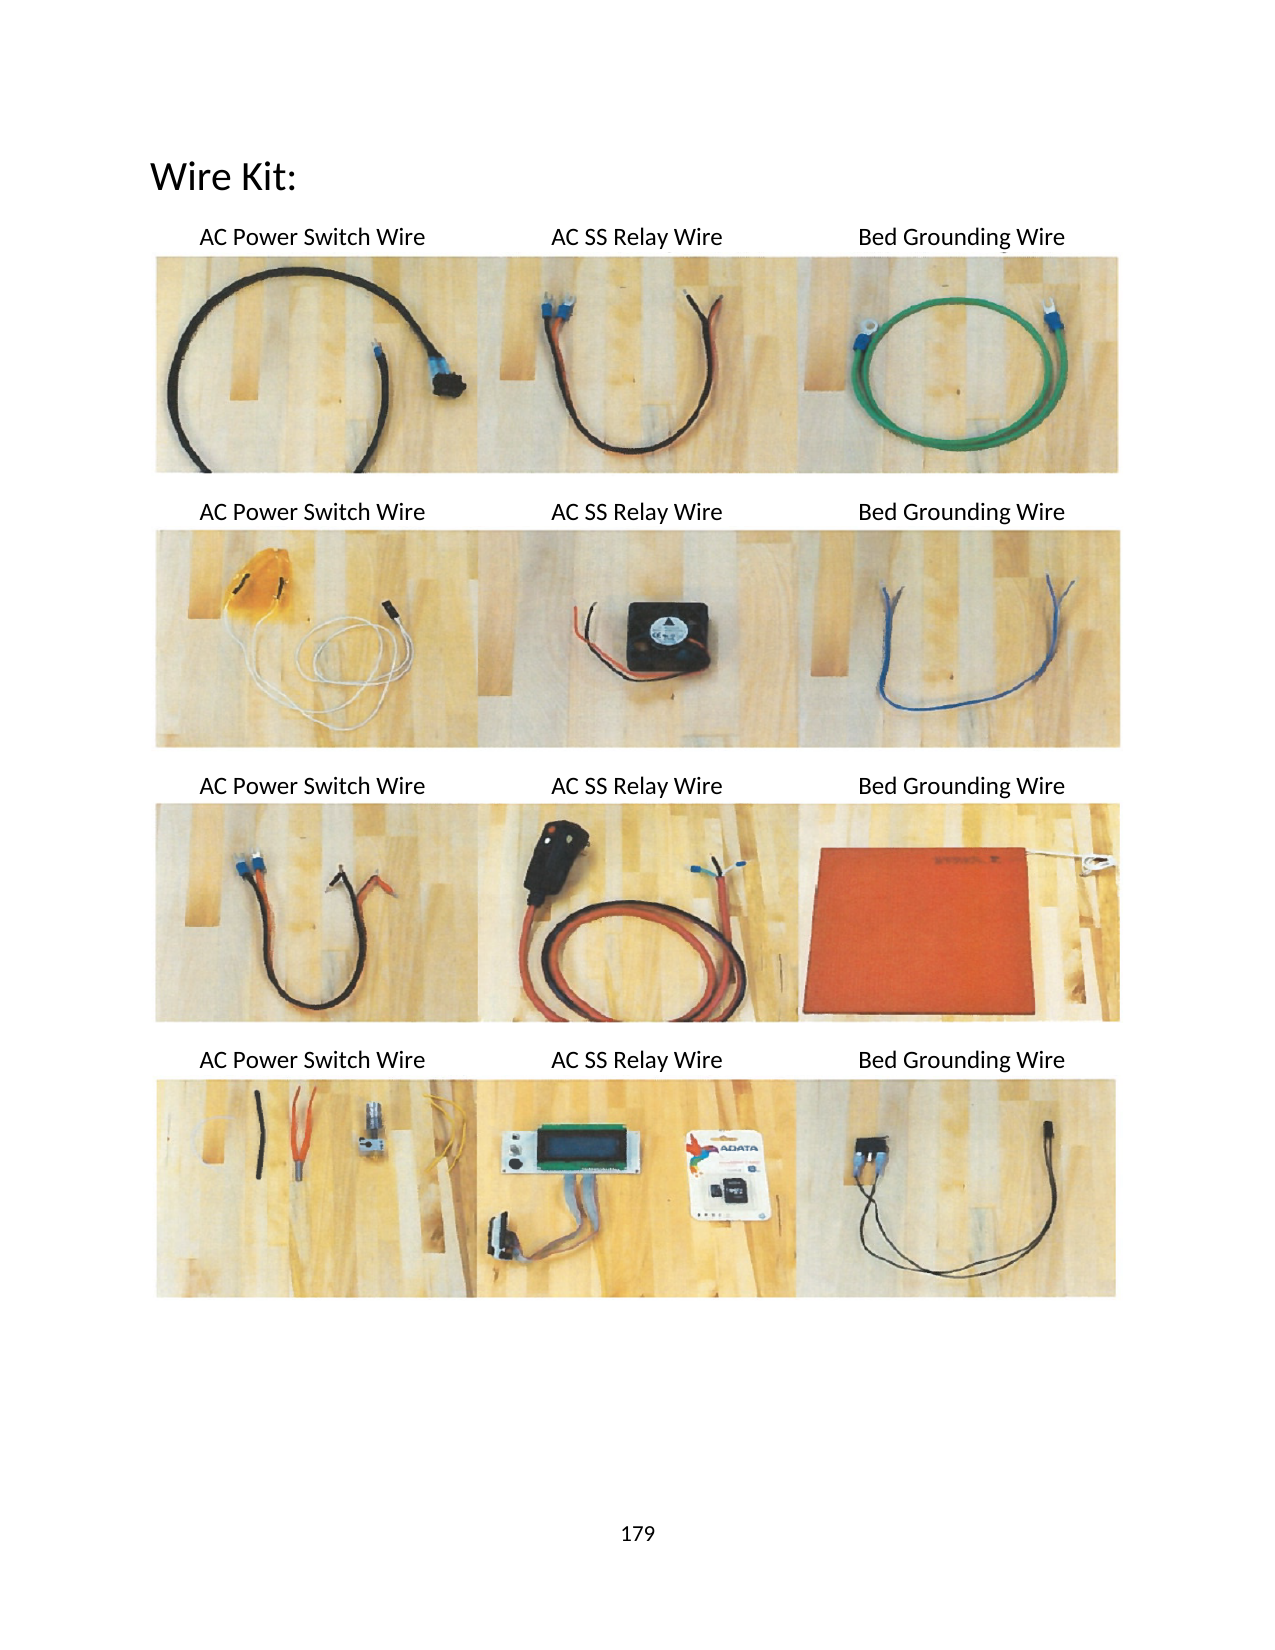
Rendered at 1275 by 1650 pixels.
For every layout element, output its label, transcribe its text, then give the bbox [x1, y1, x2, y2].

table_header AC Power Switch Wire [150, 496, 474, 526]
table_header Bed Grounding Wire [799, 770, 1124, 800]
table_header Bed Grounding Wire [799, 496, 1124, 526]
table_header AC Power Switch Wire [150, 770, 474, 800]
text Wire Kit: [150, 150, 1125, 201]
table_header AC Power Switch Wire [150, 222, 474, 252]
table_header AC SS Relay Wire [475, 770, 799, 800]
table_header AC SS Relay Wire [475, 222, 799, 252]
table_header AC SS Relay Wire [475, 1045, 799, 1075]
table_header AC Power Switch Wire [150, 1045, 474, 1075]
table_header Bed Grounding Wire [799, 222, 1124, 252]
table_header AC SS Relay Wire [475, 496, 799, 526]
table_header Bed Grounding Wire [799, 1045, 1124, 1075]
